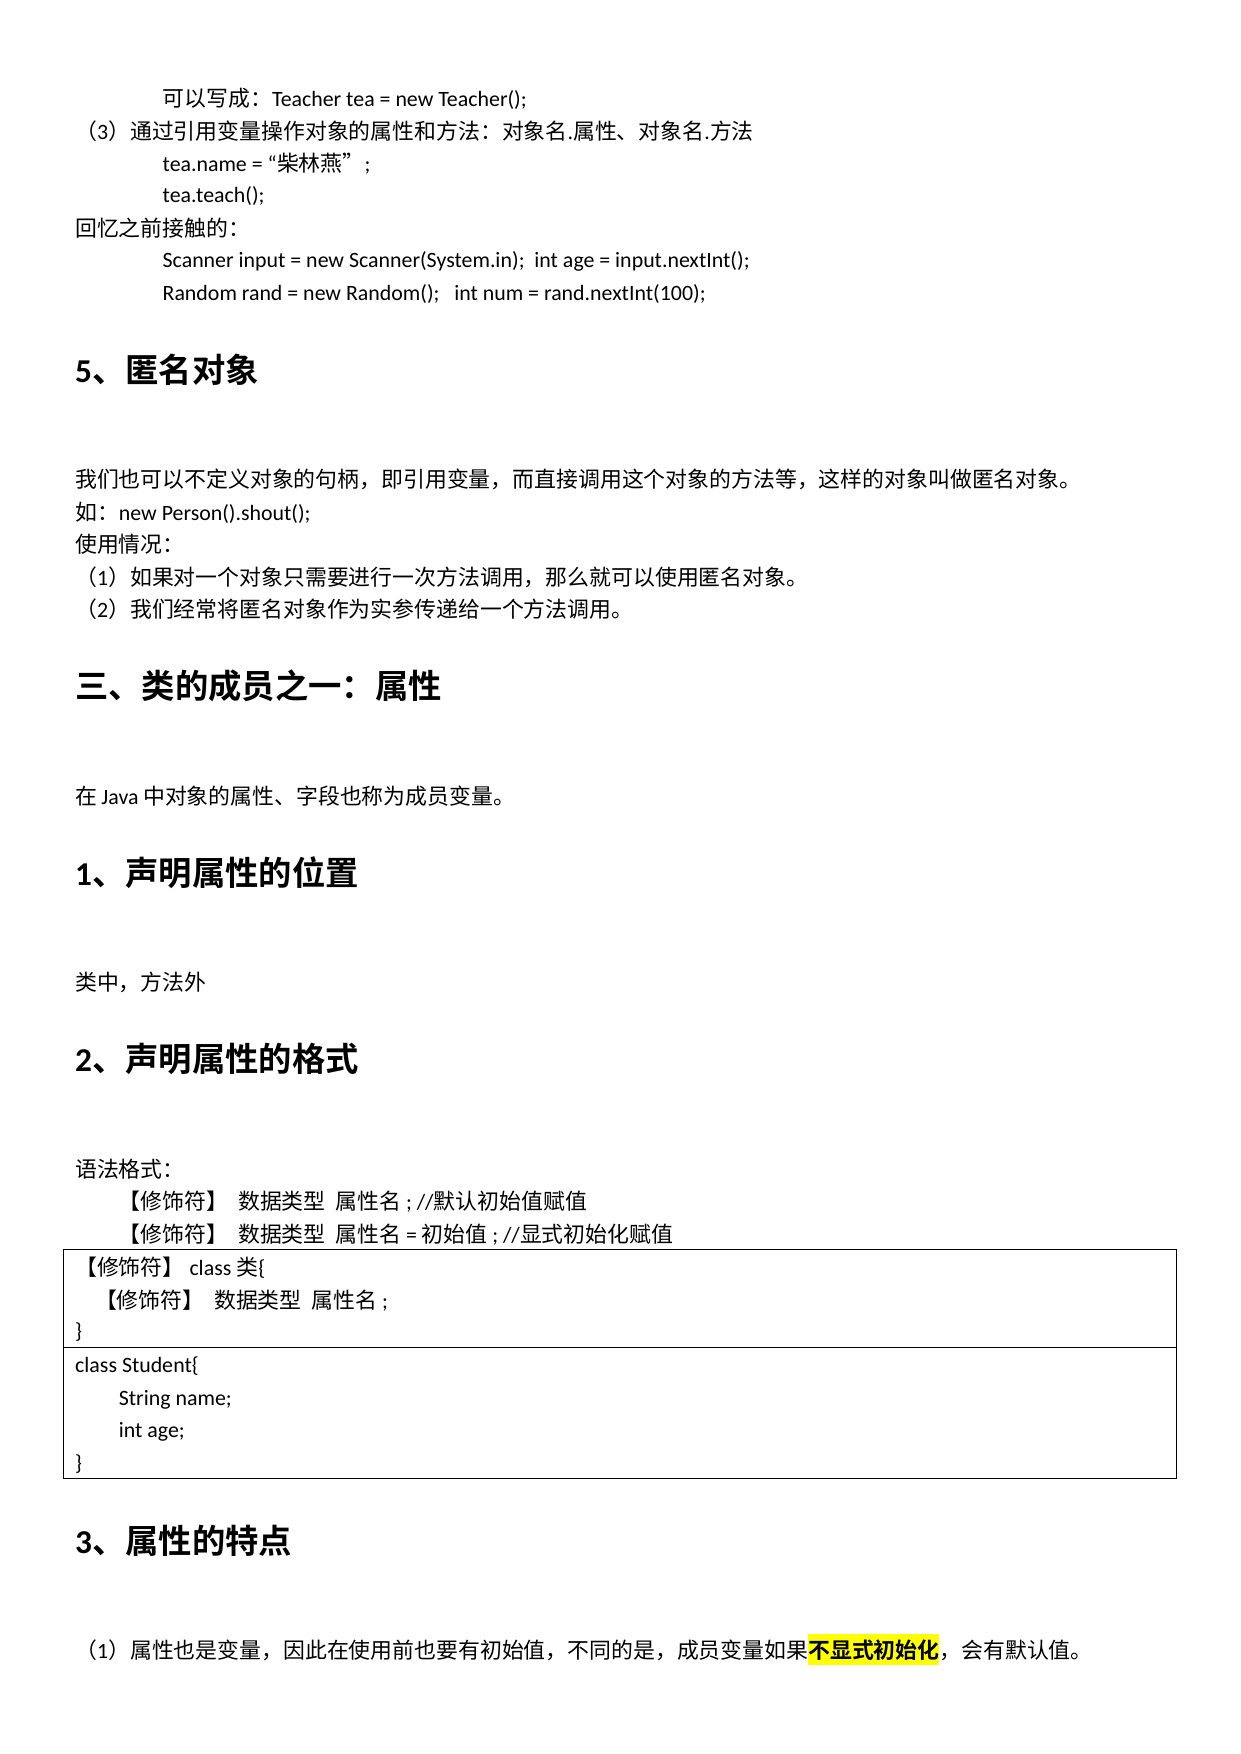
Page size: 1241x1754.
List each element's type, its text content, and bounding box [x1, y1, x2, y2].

text （3）通过引用变量操作对象的属性和方法：对象名.属性、对象名.方法 [75, 113, 1165, 146]
text （2）我们经常将匿名对象作为实参传递给一个方法调用。 [75, 592, 1165, 624]
text 使用情况： [75, 527, 1165, 559]
text （1）属性也是变量，因此在使用前也要有初始值，不同的是，成员变量如果不显式初始化，会有默认值。 [75, 1633, 1165, 1666]
subtitle 三、类的成员之一：属性 [75, 652, 1165, 717]
text 回忆之前接触的： [75, 211, 1165, 243]
text 可以写成：Teacher tea = new Teacher(); [119, 81, 1165, 113]
subtitle 2、声明属性的格式 [75, 1024, 1165, 1089]
text （1）如果对一个对象只需要进行一次方法调用，那么就可以使用匿名对象。 [75, 559, 1165, 592]
table_header 【修饰符】 class 类{ 【修饰符】 数据类型 属性名 ; } [64, 1250, 1176, 1347]
text 如：new Person().shout(); [75, 494, 1165, 527]
text 我们也可以不定义对象的句柄，即引用变量，而直接调用这个对象的方法等，这样的对象叫做匿名对象。 [75, 462, 1165, 494]
text tea.name = “柴林燕”; [119, 146, 1165, 178]
text 类中，方法外 [75, 965, 1165, 997]
text Random rand = new Random(); int num = rand.nextInt(100); [119, 276, 1165, 308]
table_cell class Student{ String name; int age; } [64, 1348, 1176, 1478]
subtitle 3、属性的特点 [75, 1506, 1165, 1571]
subtitle 1、声明属性的位置 [75, 838, 1165, 903]
text tea.teach(); [119, 178, 1165, 211]
subtitle 5、匿名对象 [75, 335, 1165, 400]
text 【修饰符】 数据类型 属性名 = 初始值 ; //显式初始化赋值 [75, 1216, 1165, 1249]
text Scanner input = new Scanner(System.in); int age = input.nextInt(); [119, 243, 1165, 276]
text 语法格式： [75, 1151, 1165, 1184]
text 【修饰符】 数据类型 属性名 ; //默认初始值赋值 [75, 1184, 1165, 1216]
text 在Java中对象的属性、字段也称为成员变量。 [75, 778, 1165, 811]
